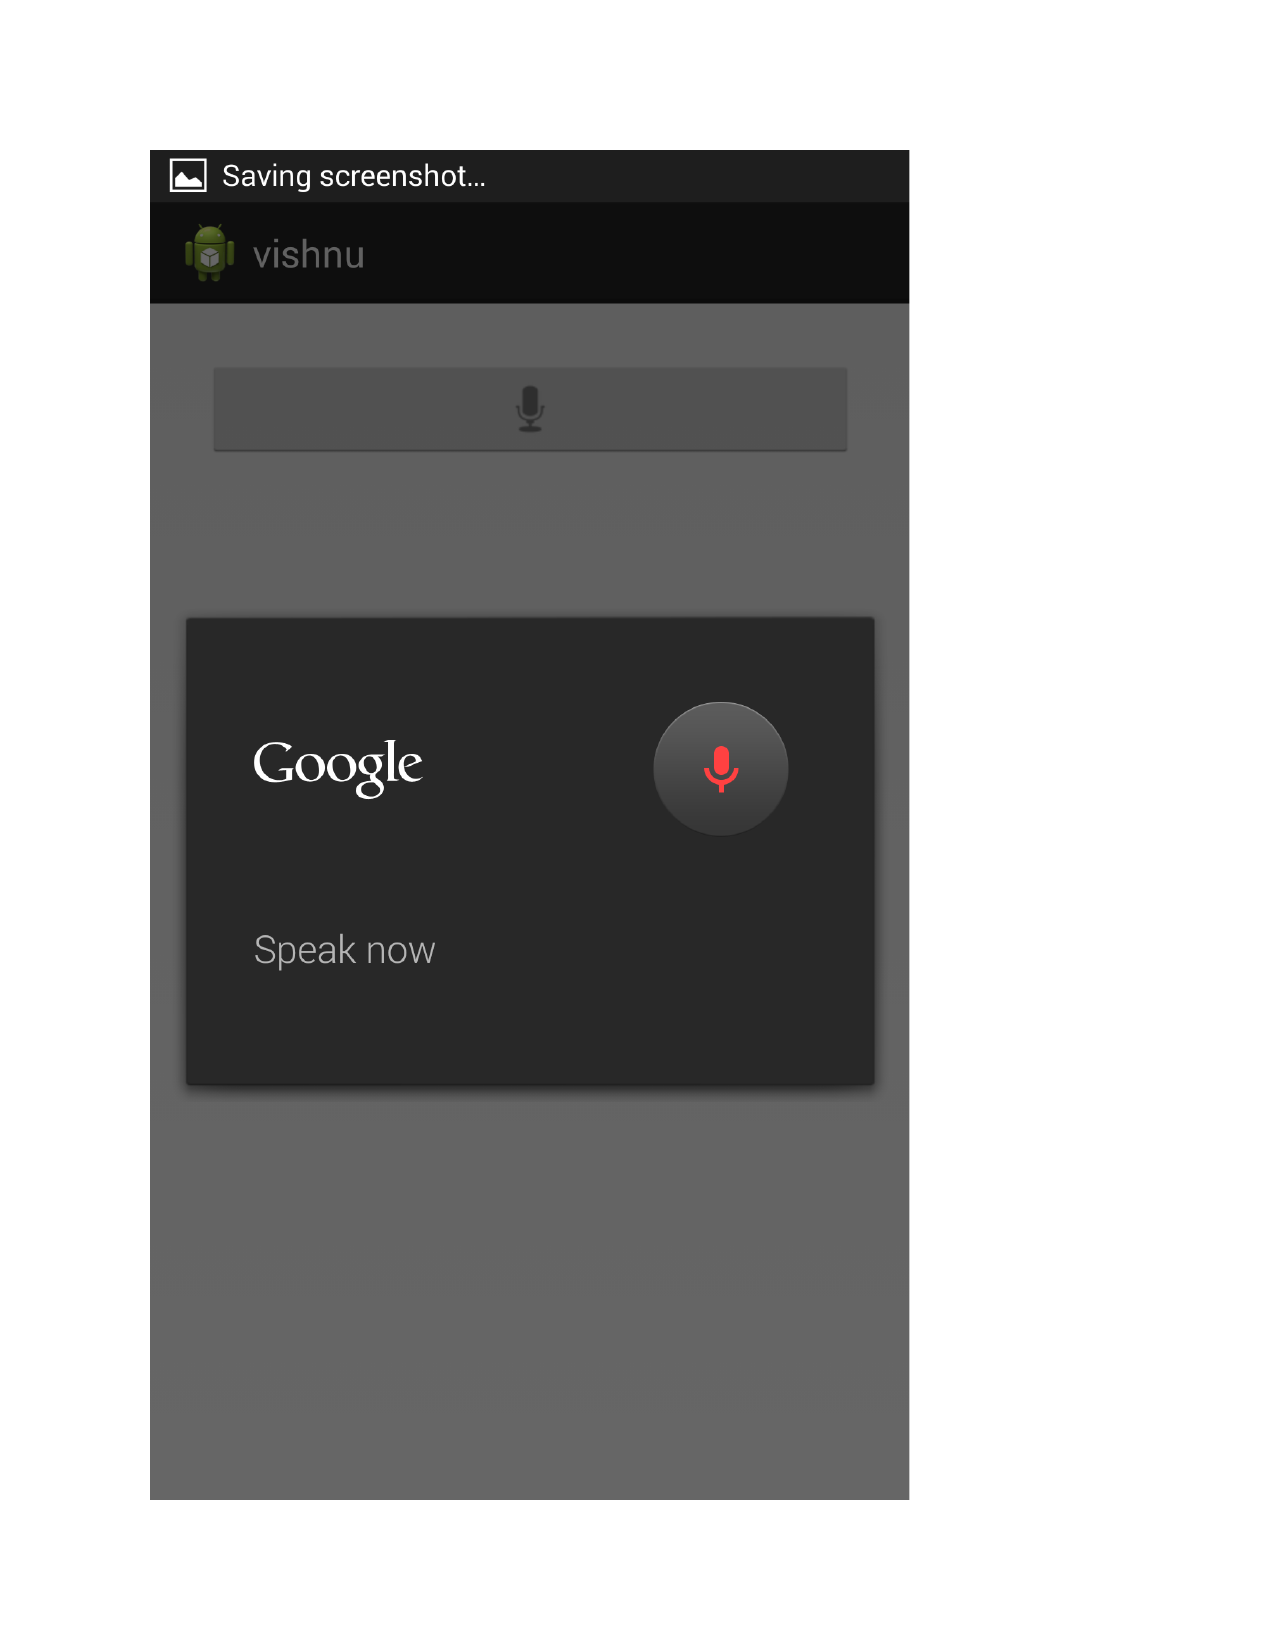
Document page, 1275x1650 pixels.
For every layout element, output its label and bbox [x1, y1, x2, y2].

picture [150, 150, 910, 1500]
